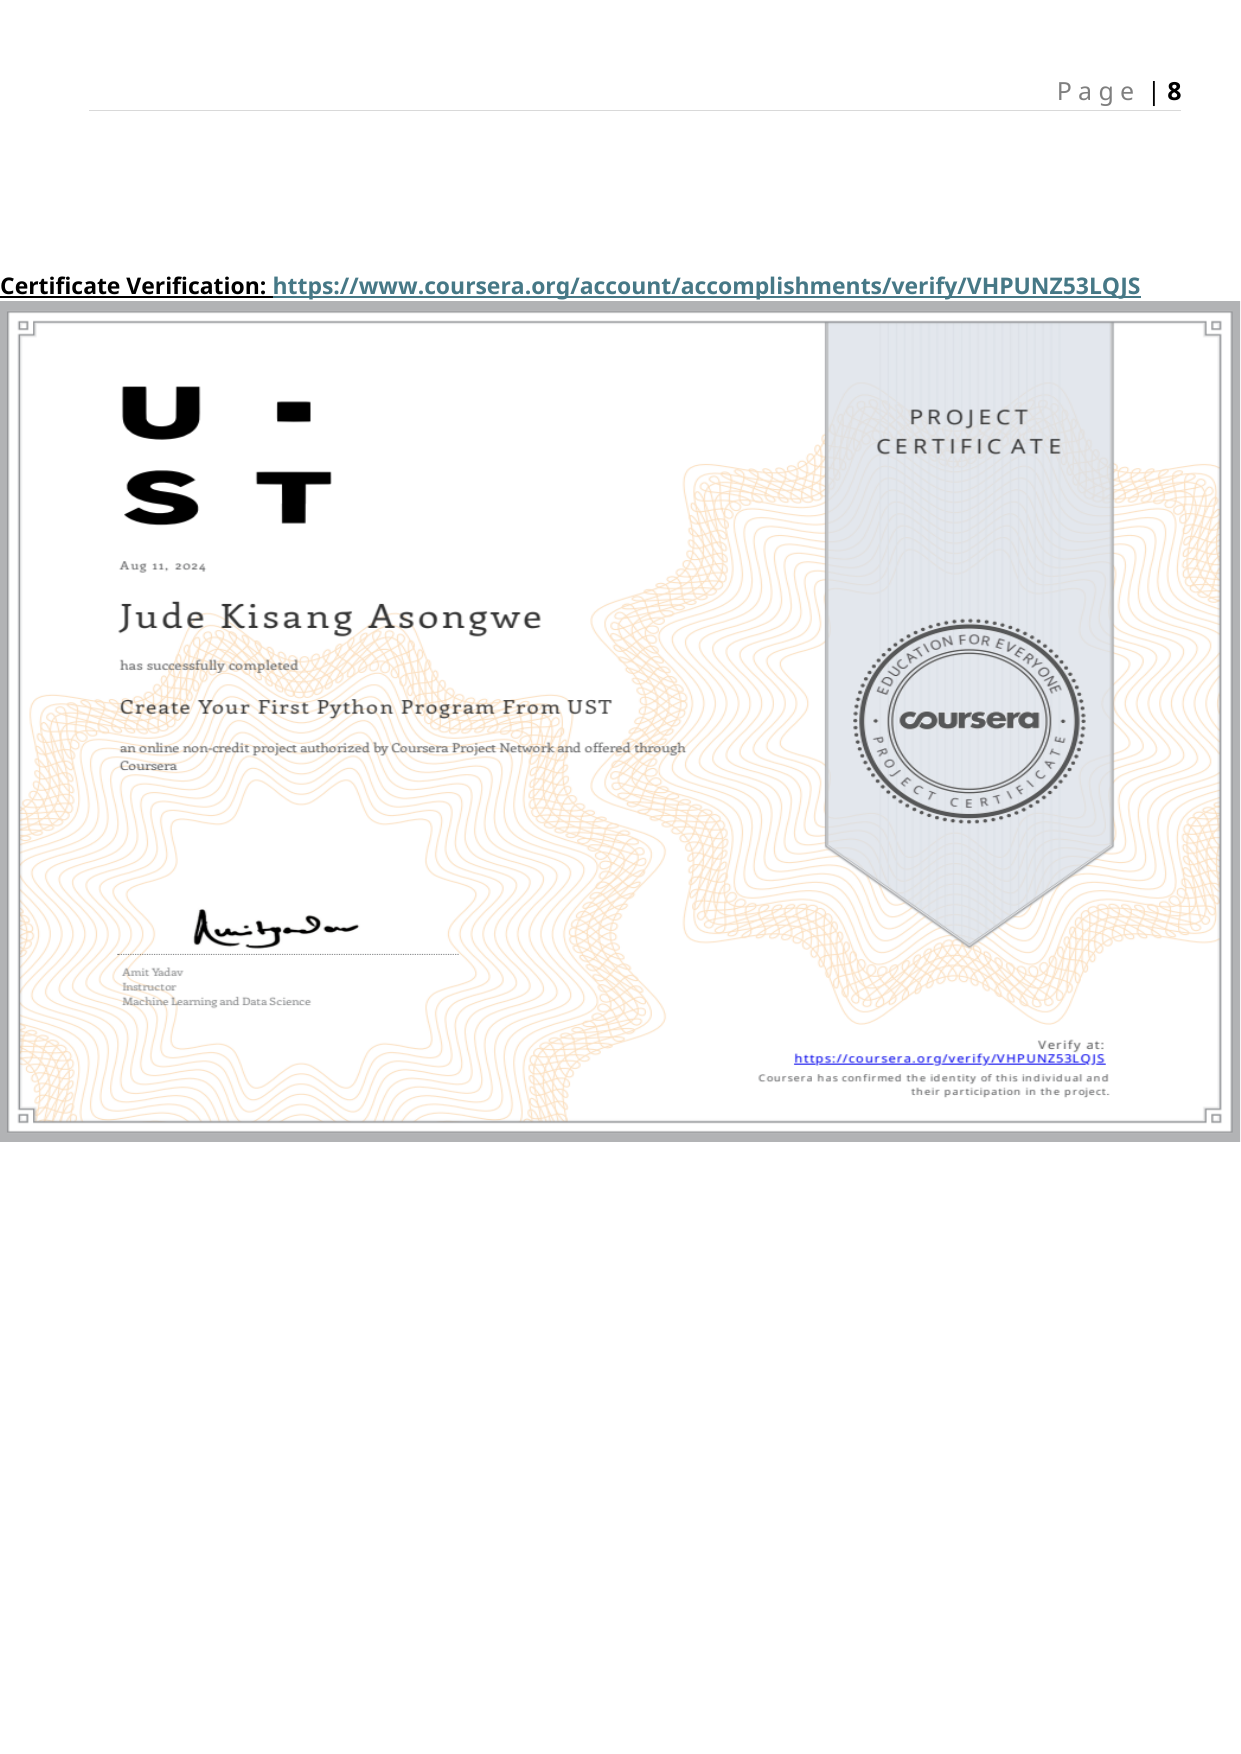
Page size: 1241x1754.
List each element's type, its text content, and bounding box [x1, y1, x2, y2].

picture [0, 301, 1241, 1142]
text Certificate Verification: https://www.coursera.org/account/accomplishments/verify/VHPUNZ53LQJS [0, 270, 1181, 301]
